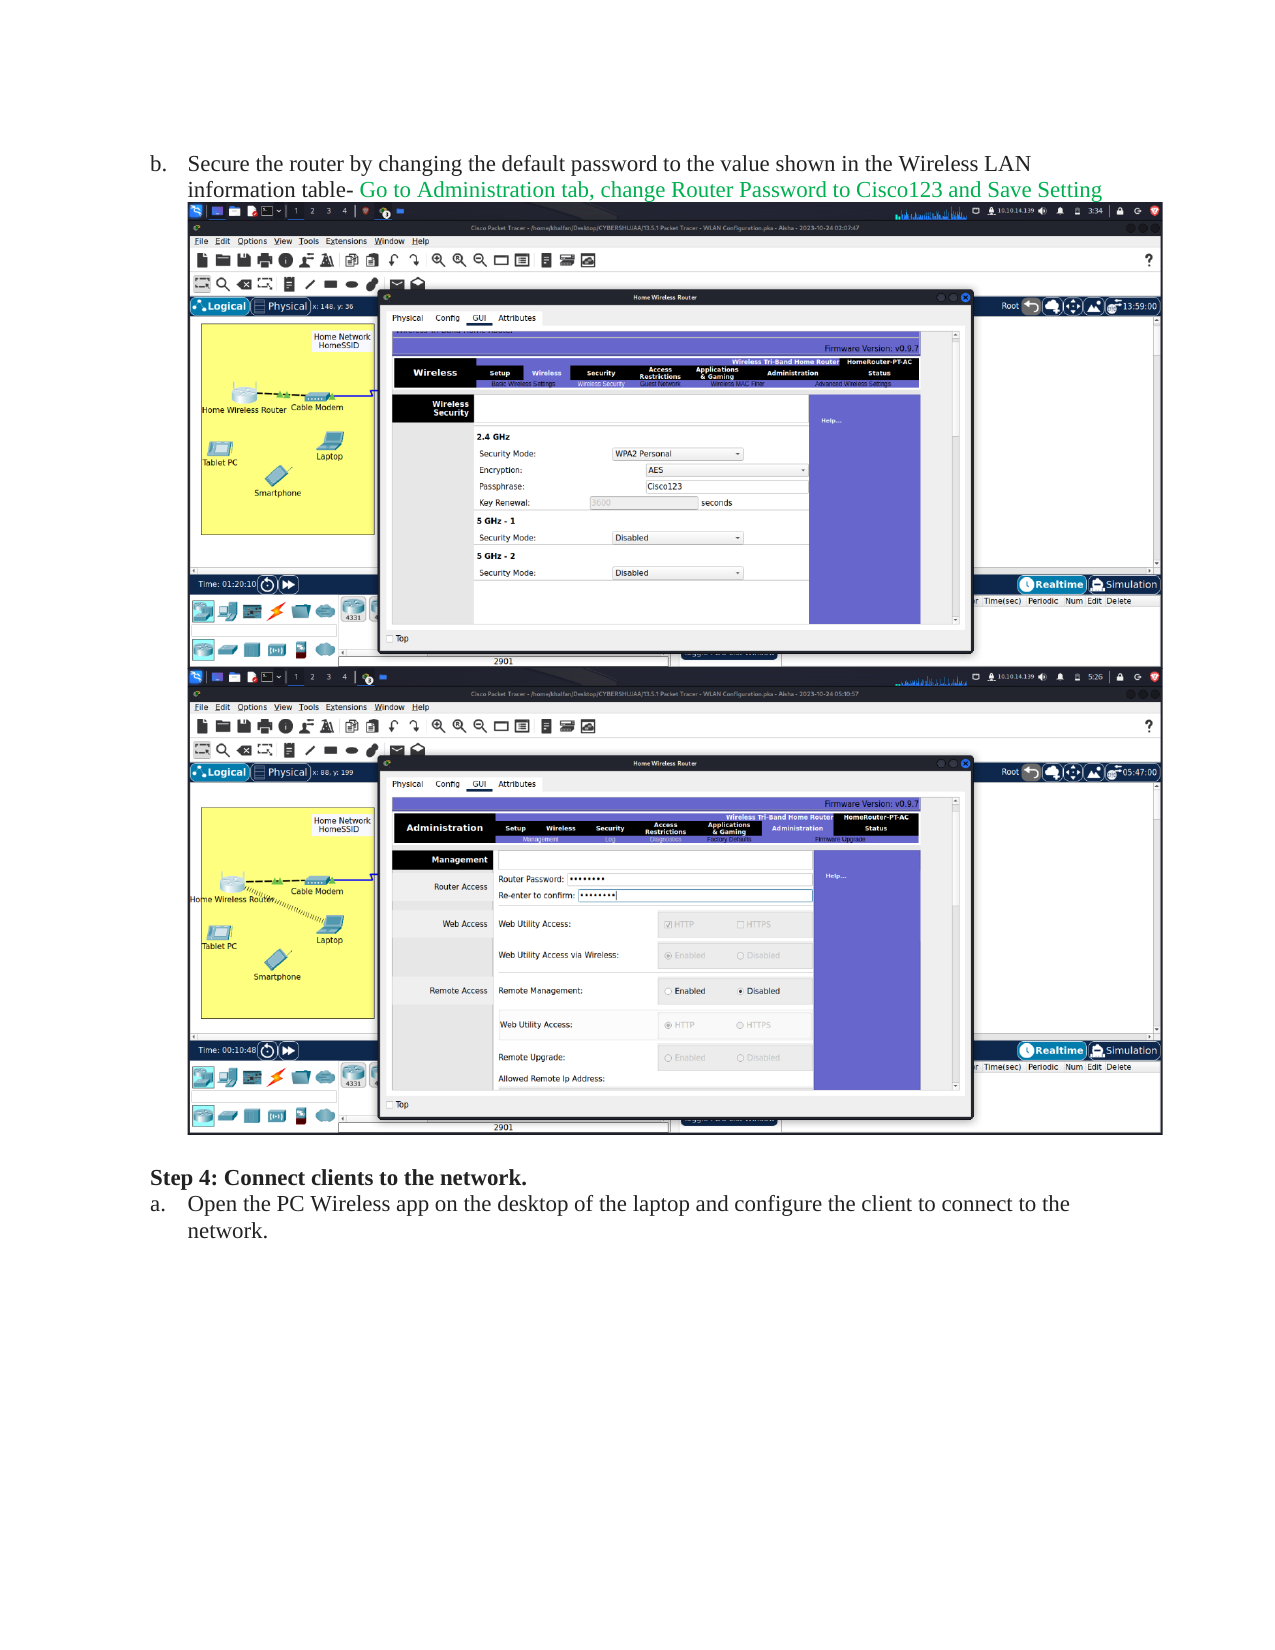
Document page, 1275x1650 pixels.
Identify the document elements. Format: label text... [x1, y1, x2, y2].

picture [187, 202, 1163, 1135]
list Secure the router by changing the default password to the value shown in the Wireless LAN information table- Go to Administration tab, change Router Password to Cisco123 and Save Setting [150, 150, 1125, 203]
text Step 4: Connect clients to the network. [150, 1164, 1125, 1191]
list Open the PC Wireless app on the desktop of the laptop and configure the client to connect to the network. [150, 1191, 1125, 1243]
